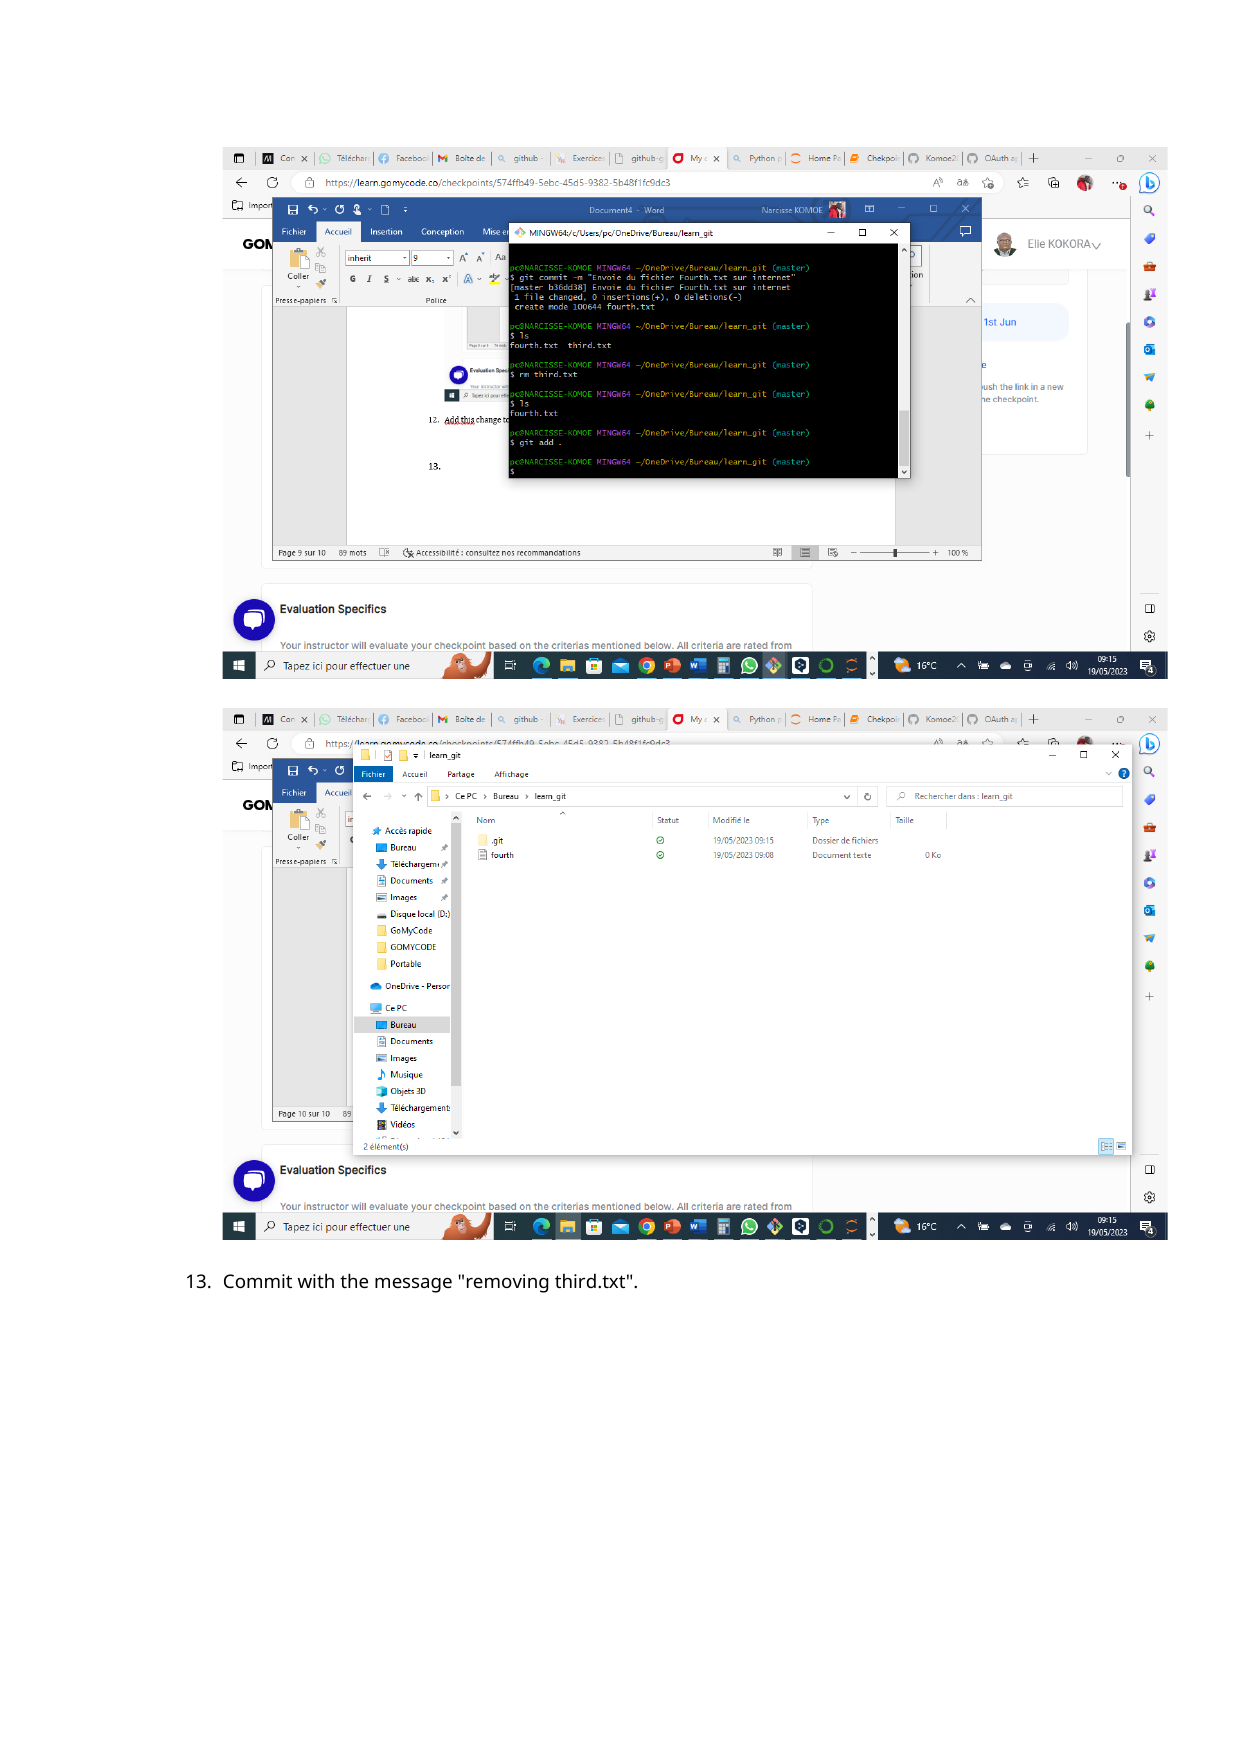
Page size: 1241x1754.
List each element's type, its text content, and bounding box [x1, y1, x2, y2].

list Commit with the message "removing third.txt". [185, 1269, 1093, 1294]
picture [222, 147, 1168, 679]
picture [222, 708, 1168, 1240]
